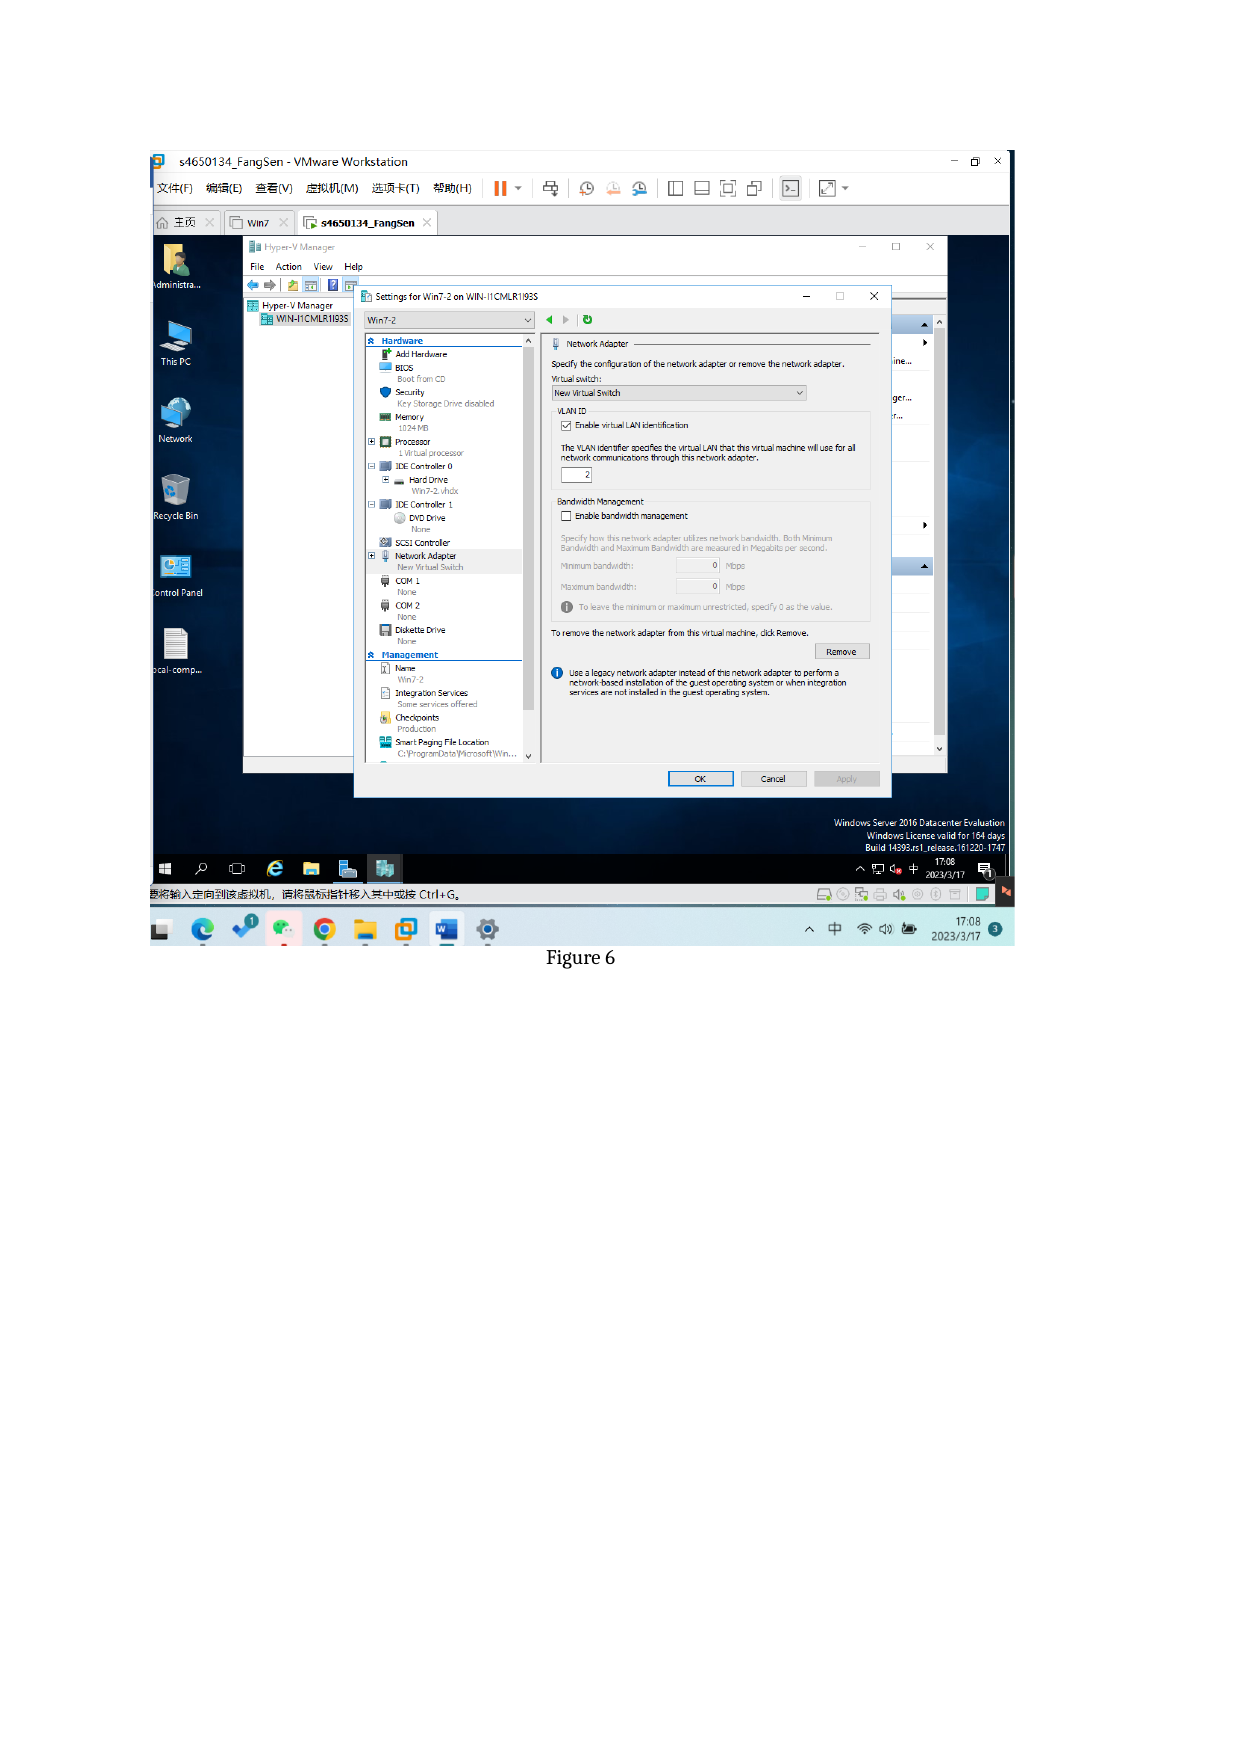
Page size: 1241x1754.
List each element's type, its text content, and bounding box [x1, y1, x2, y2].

picture [150, 150, 1015, 946]
